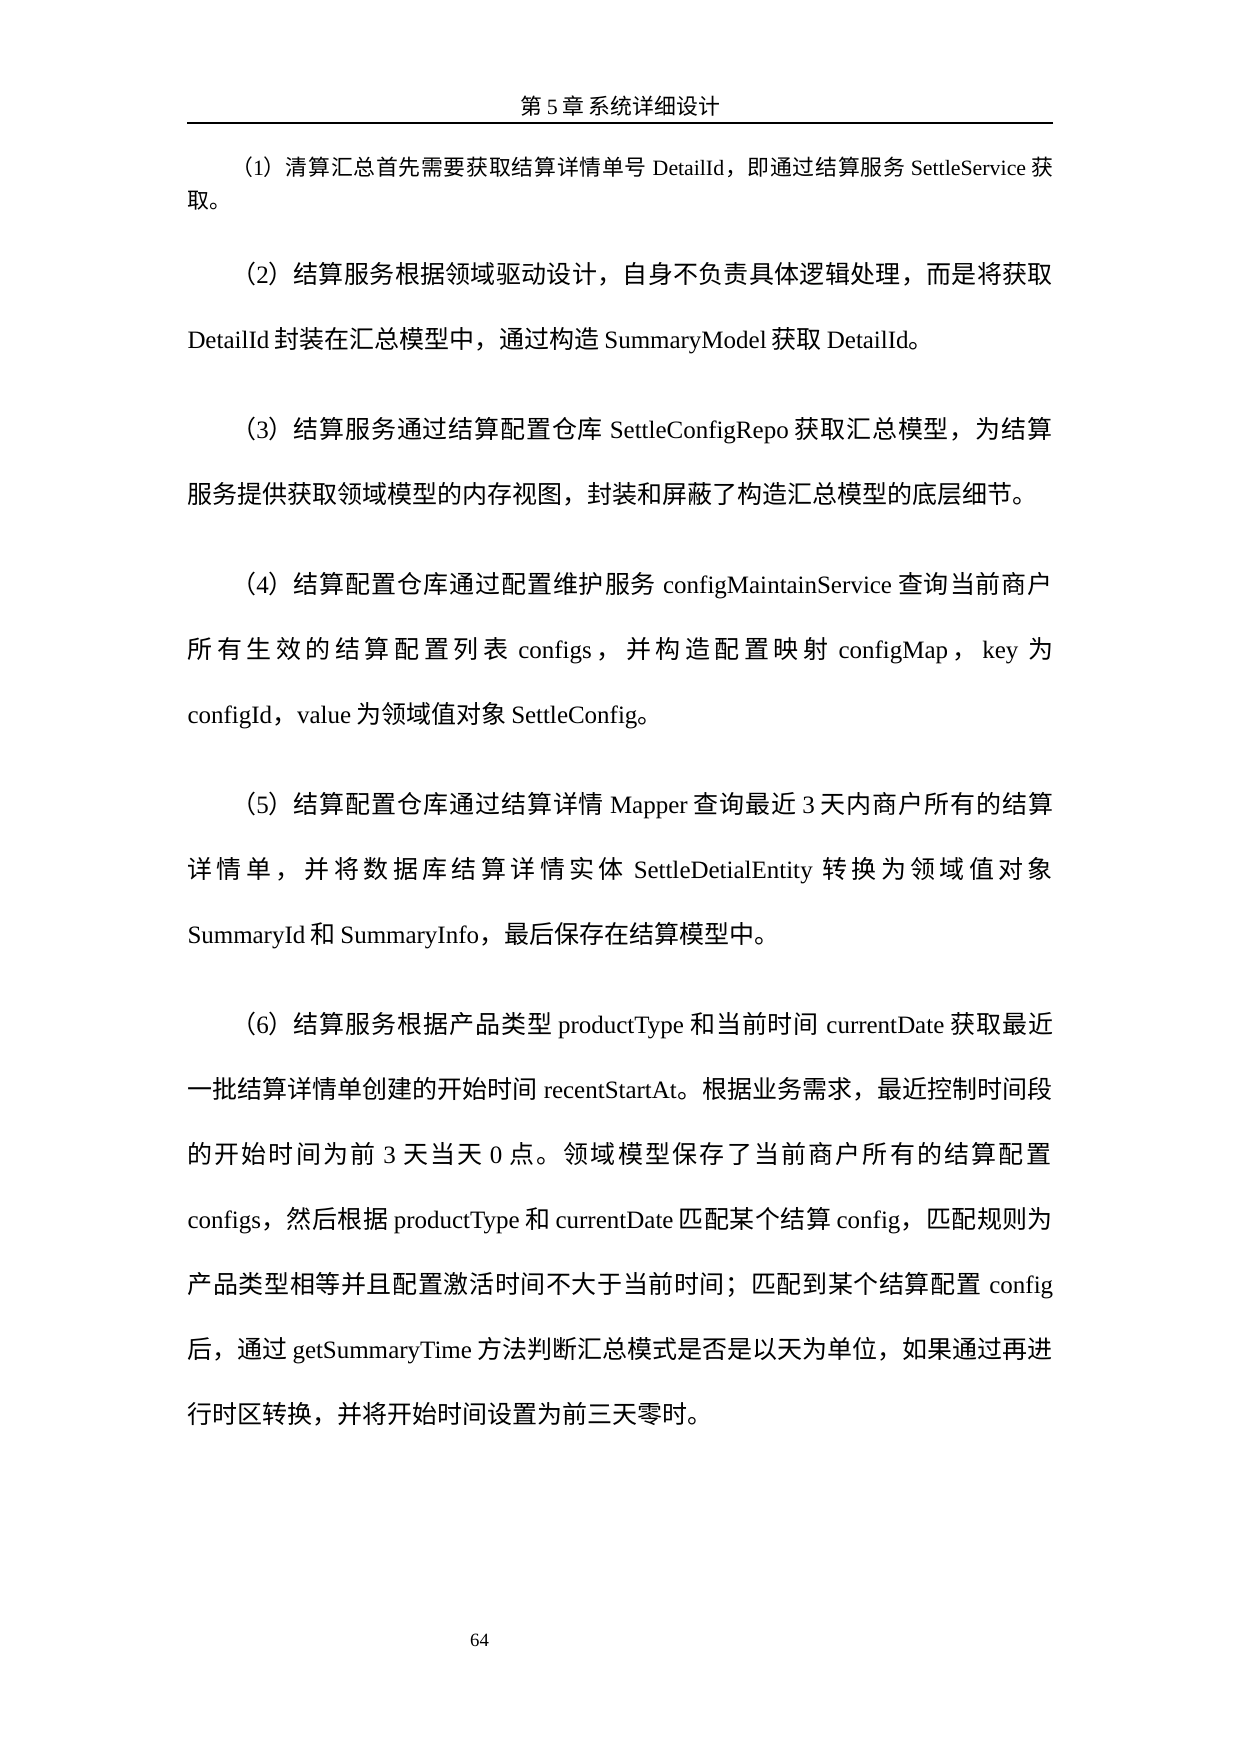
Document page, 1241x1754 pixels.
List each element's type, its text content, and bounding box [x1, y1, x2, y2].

list 结算配置仓库通过结算详情Mapper查询最近3天内商户所有的结算详情单，并将数据库结算详情实体SettleDetialEntity转换为领域值对象SummaryId和SummaryInfo，最后保存在结算模型中。 [187, 770, 1053, 965]
list 结算服务通过结算配置仓库SettleConfigRepo获取汇总模型，为结算服务提供获取领域模型的内存视图，封装和屏蔽了构造汇总模型的底层细节。 [187, 395, 1053, 525]
list 清算汇总首先需要获取结算详情单号DetailId，即通过结算服务SettleService获取。 [187, 150, 1053, 215]
list 结算服务根据领域驱动设计，自身不负责具体逻辑处理，而是将获取DetailId封装在汇总模型中，通过构造SummaryModel获取DetailId。 [187, 240, 1053, 370]
list 结算服务根据产品类型productType和当前时间 currentDate获取最近一批结算详情单创建的开始时间recentStartAt。根据业务需求，最近控制时间段的开始时间为前3天当天0点。领域模型保存了当前商户所有的结算配置configs，然后根据productType和currentDate匹配某个结算config，匹配规则为产品类型相等并且配置激活时间不大于当前时间；匹配到某个结算配置config后，通过getSummaryTime方法判断汇总模式是否是以天为单位，如果通过再进行时区转换，并将开始时间设置为前三天零时。 [187, 990, 1053, 1445]
list 结算配置仓库通过配置维护服务configMaintainService查询当前商户所有生效的结算配置列表configs，并构造配置映射configMap，key为configId，value为领域值对象SettleConfig。 [187, 550, 1053, 745]
